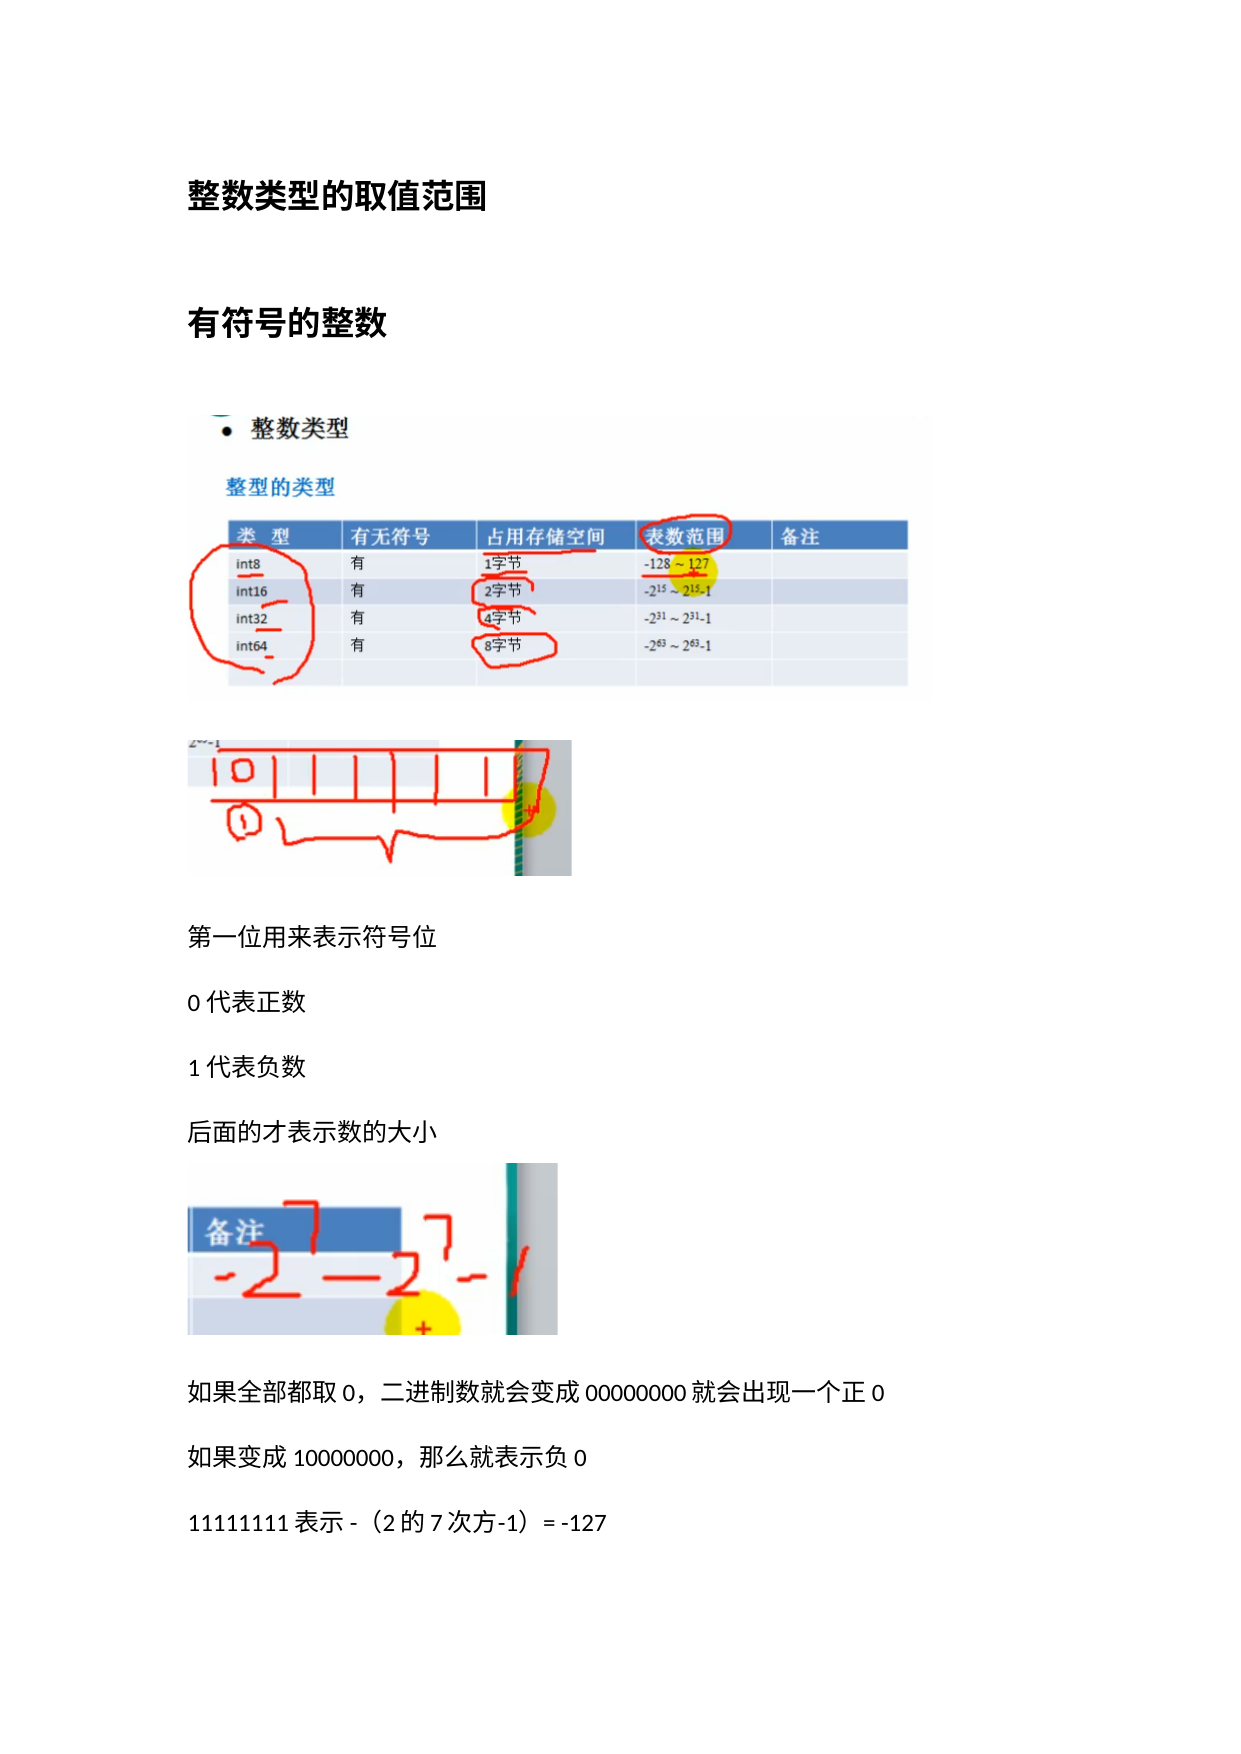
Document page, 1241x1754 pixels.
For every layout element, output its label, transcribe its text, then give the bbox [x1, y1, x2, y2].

text 1 代表负数 [187, 1033, 1053, 1098]
text 后面的才表示数的大小 [187, 1098, 1053, 1163]
text 0 代表正数 [187, 968, 1053, 1033]
text 如果全部都取0，二进制数就会变成00000000就会出现一个正0 [187, 1358, 1053, 1423]
picture [187, 740, 572, 876]
text 如果变成10000000，那么就表示负0 [187, 1423, 1053, 1488]
picture [187, 1163, 558, 1335]
text 第一位用来表示符号位 [187, 903, 1053, 968]
picture [187, 415, 933, 702]
subtitle 整数类型的取值范围 [187, 162, 1053, 227]
subtitle 有符号的整数 [187, 289, 1053, 354]
text 11111111表示 -（2的7次方-1）= -127 [187, 1488, 1053, 1553]
